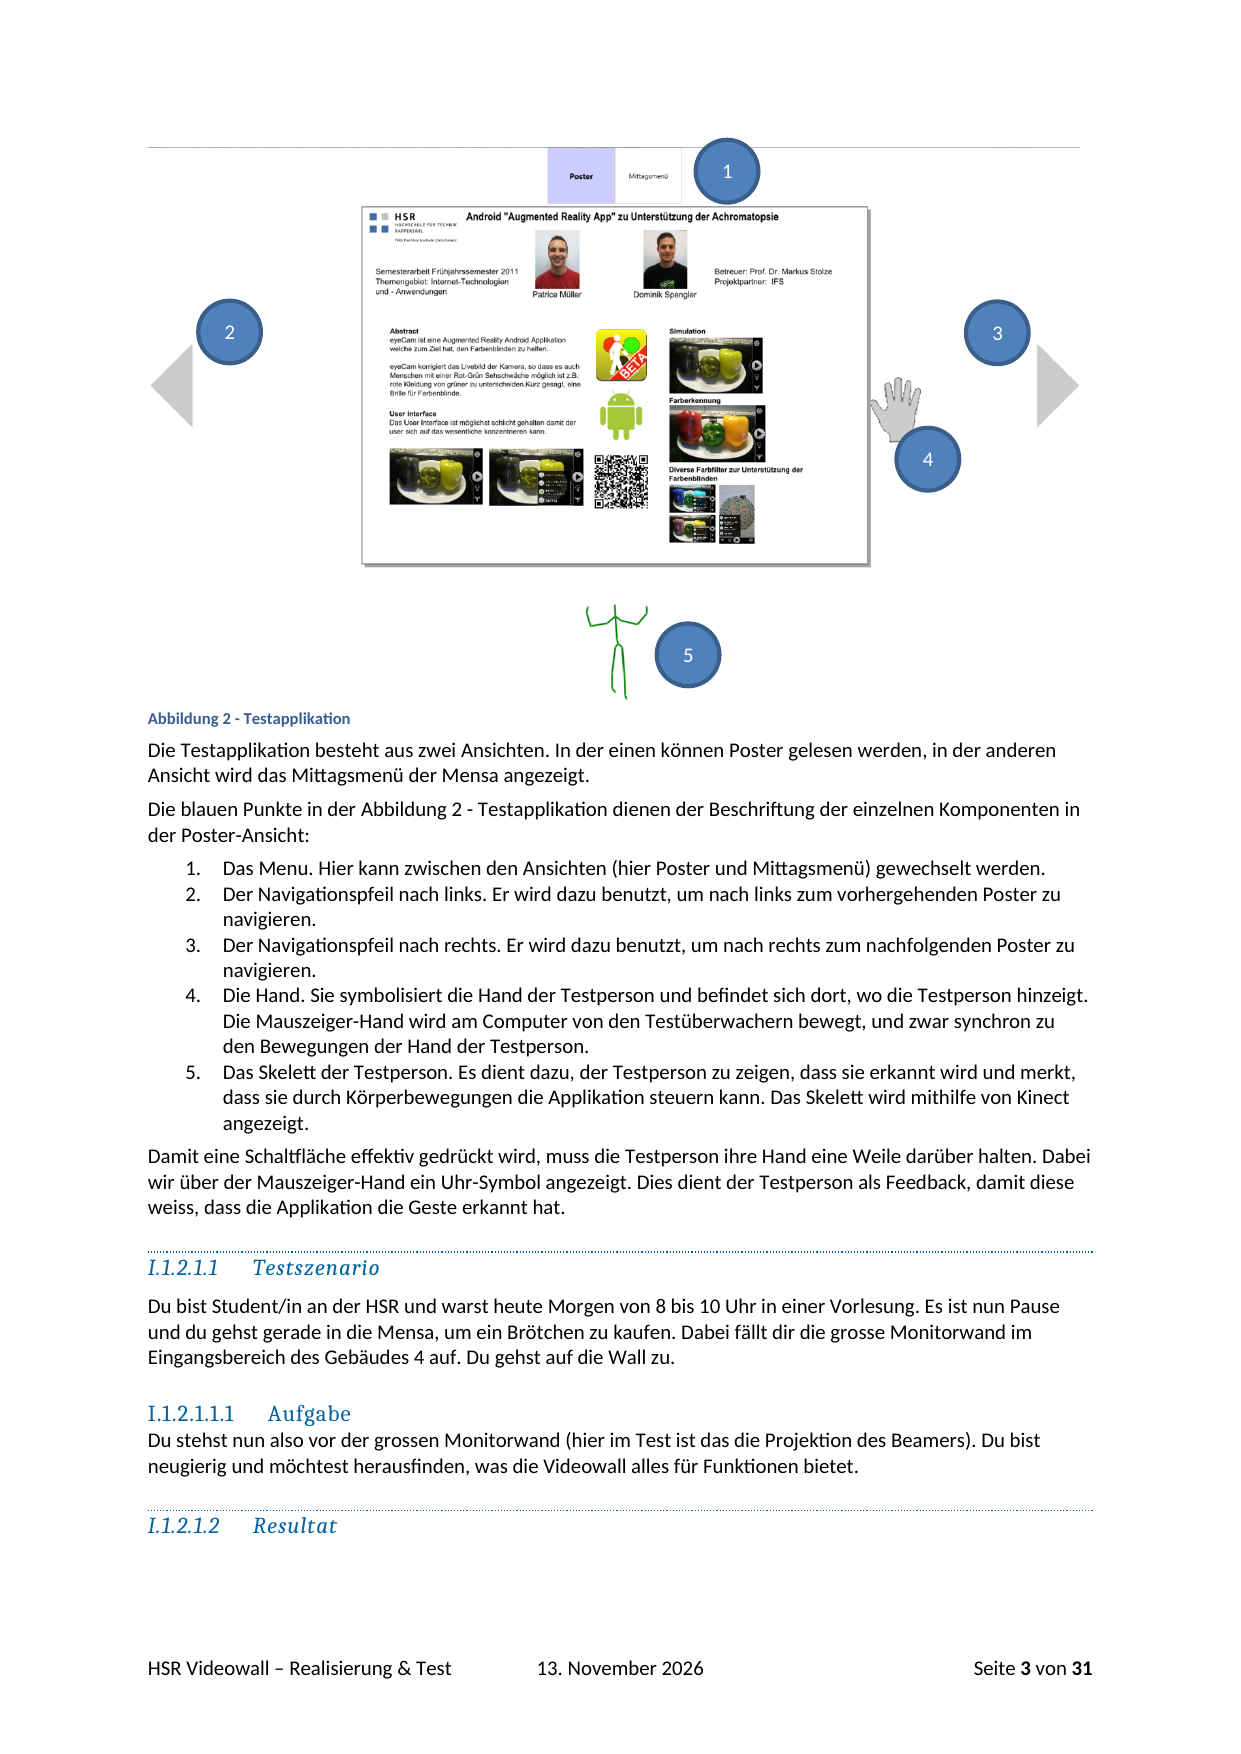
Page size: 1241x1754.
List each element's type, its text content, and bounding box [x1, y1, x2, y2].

picture [147, 147, 1081, 701]
list Das Skelett der Testperson. Es dient dazu, der Testperson zu zeigen, dass sie erkannt wird und merkt, dass sie durch Körperbewegungen die Applikation steuern kann. Das Skelett wird mithilfe von Kinect angezeigt. [185, 1059, 1093, 1135]
text Die blauen Punkte in der Abbildung 6 - Testapplikation dienen der Beschriftung der einzelnen Komponenten in der Poster-Ansicht: [148, 796, 1093, 847]
text Abbildung 2 - Testapplikation [148, 709, 1093, 729]
text Du stehst nun also vor der grossen Monitorwand (hier im Test ist das die Projektion des Beamers). Du bist neugierig und möchtest herausfinden, was die Videowall alles für Funktionen bietet. [148, 1427, 1093, 1478]
text Du bist Student/in an der HSR und warst heute Morgen von 8 bis 10 Uhr in einer Vorlesung. Es ist nun Pause und du gehst gerade in die Mensa, um ein Brötchen zu kaufen. Dabei fällt dir die grosse Monitorwand im Eingangsbereich des Gebäudes 4 auf. Du gehst auf die Wall zu. [148, 1293, 1093, 1370]
subtitle Testszenario [148, 1251, 1093, 1281]
subtitle Aufgabe [148, 1401, 1093, 1427]
list Der Navigationspfeil nach rechts. Er wird dazu benutzt, um nach rechts zum nachfolgenden Poster zu navigieren. [185, 932, 1093, 983]
text Die Testapplikation besteht aus zwei Ansichten. In der einen können Poster gelesen werden, in der anderen Ansicht wird das Mittagsmenü der Mensa angezeigt. [148, 737, 1093, 788]
list Die Hand. Sie symbolisiert die Hand der Testperson und befindet sich dort, wo die Testperson hinzeigt. Die Mauszeiger-Hand wird am Computer von den Testüberwachern bewegt, und zwar synchron zu den Bewegungen der Hand der Testperson. [185, 983, 1093, 1059]
subtitle Resultat [148, 1509, 1093, 1539]
text Damit eine Schaltfläche effektiv gedrückt wird, muss die Testperson ihre Hand eine Weile darüber halten. Dabei wir über der Mauszeiger-Hand ein Uhr-Symbol angezeigt. Dies dient der Testperson als Feedback, damit diese weiss, dass die Applikation die Geste erkannt hat. [148, 1143, 1093, 1220]
list Der Navigationspfeil nach links. Er wird dazu benutzt, um nach links zum vorhergehenden Poster zu navigieren. [185, 881, 1093, 932]
list Das Menu. Hier kann zwischen den Ansichten (hier Poster und Mittagsmenü) gewechselt werden. [185, 856, 1093, 881]
